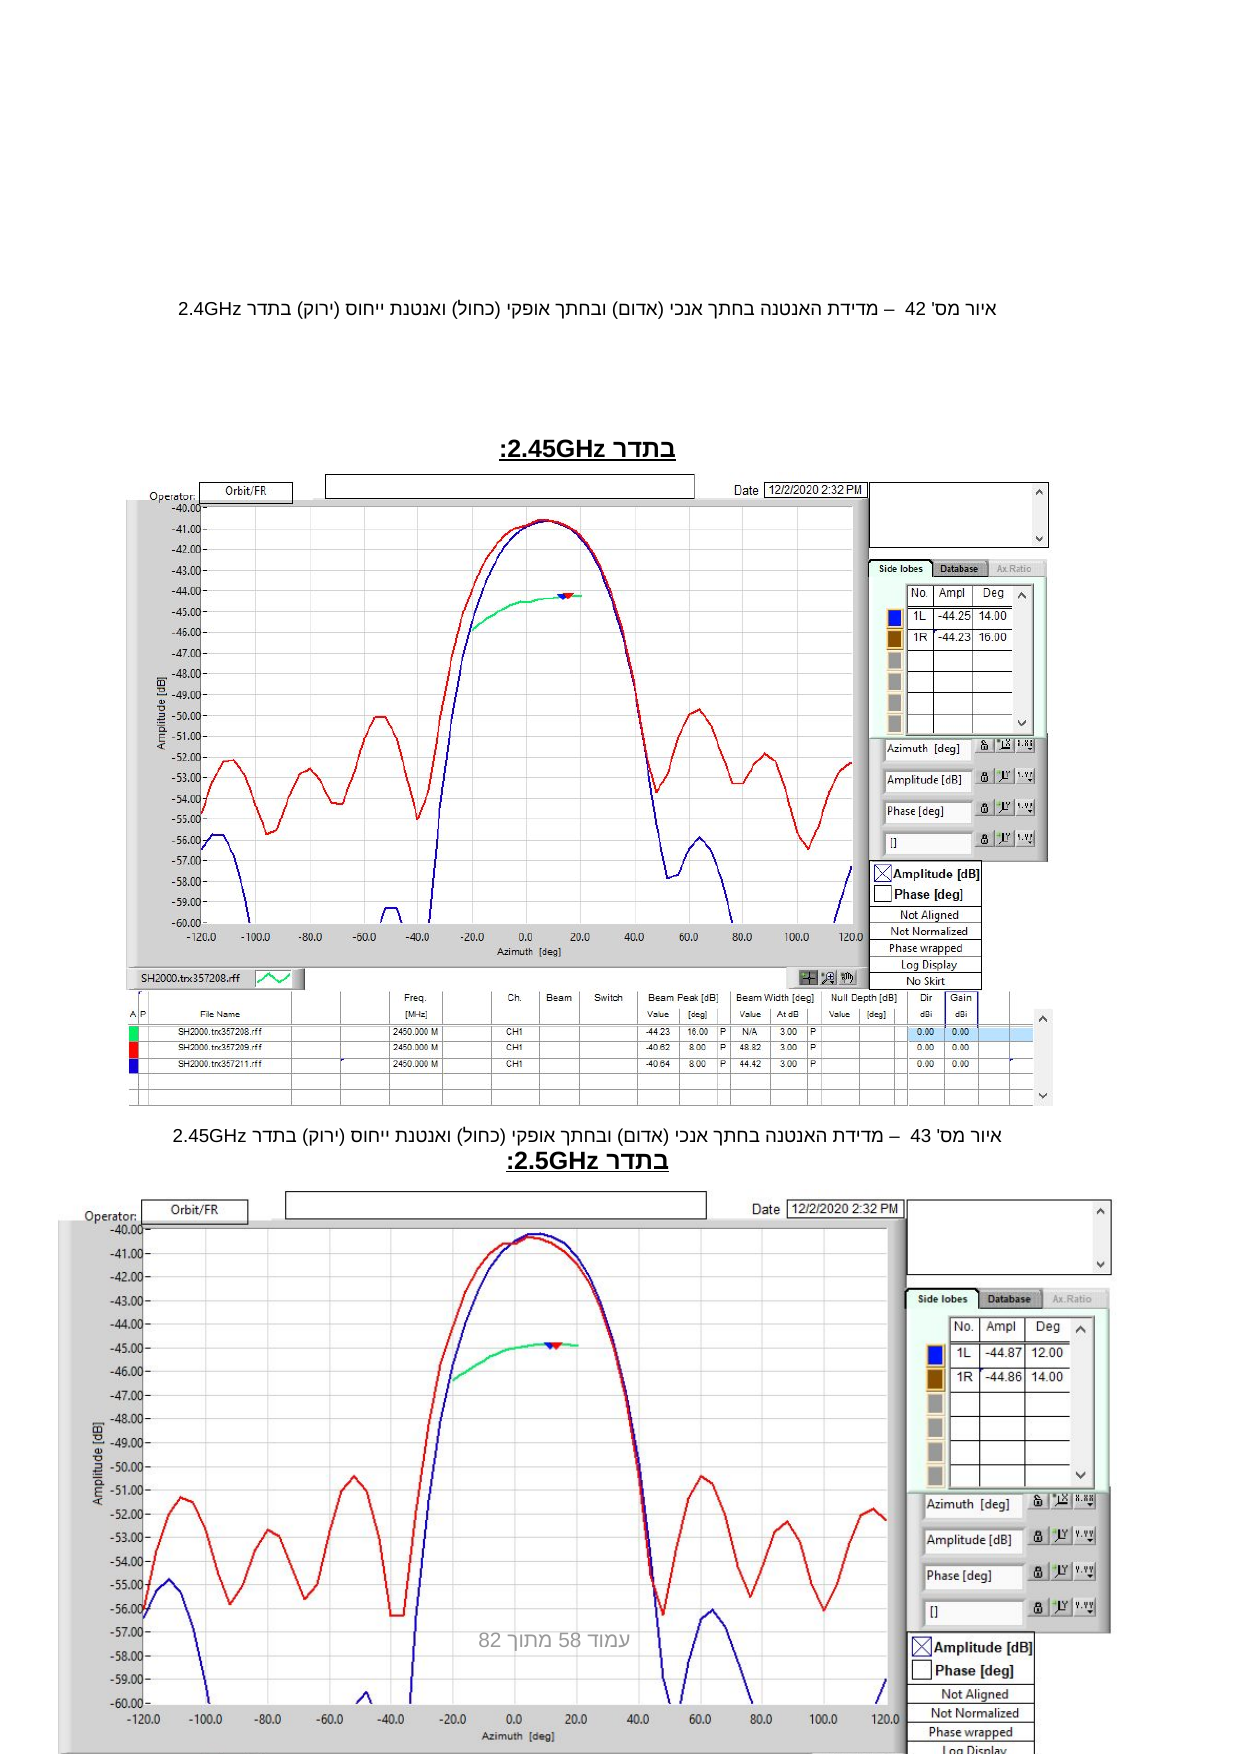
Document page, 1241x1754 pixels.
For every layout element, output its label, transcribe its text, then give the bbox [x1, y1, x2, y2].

text בתדר 2.5GHz: [122, 1146, 1053, 1175]
picture [57, 1189, 1118, 1754]
text איור מס' 42 – מדידת האנטנה בחתך אנכי (אדום) ובחתך אופקי (כחול) ואנטנת ייחוס (ירוק) בתדר 2.4GHz [122, 298, 1053, 319]
text איור מס' 43 – מדידת האנטנה בחתך אנכי (אדום) ובחתך אופקי (כחול) ואנטנת ייחוס (ירוק) בתדר 2.45GHz [122, 1124, 1053, 1146]
text בתדר 2.45GHz: [122, 434, 1053, 463]
picture [125, 472, 1053, 1107]
